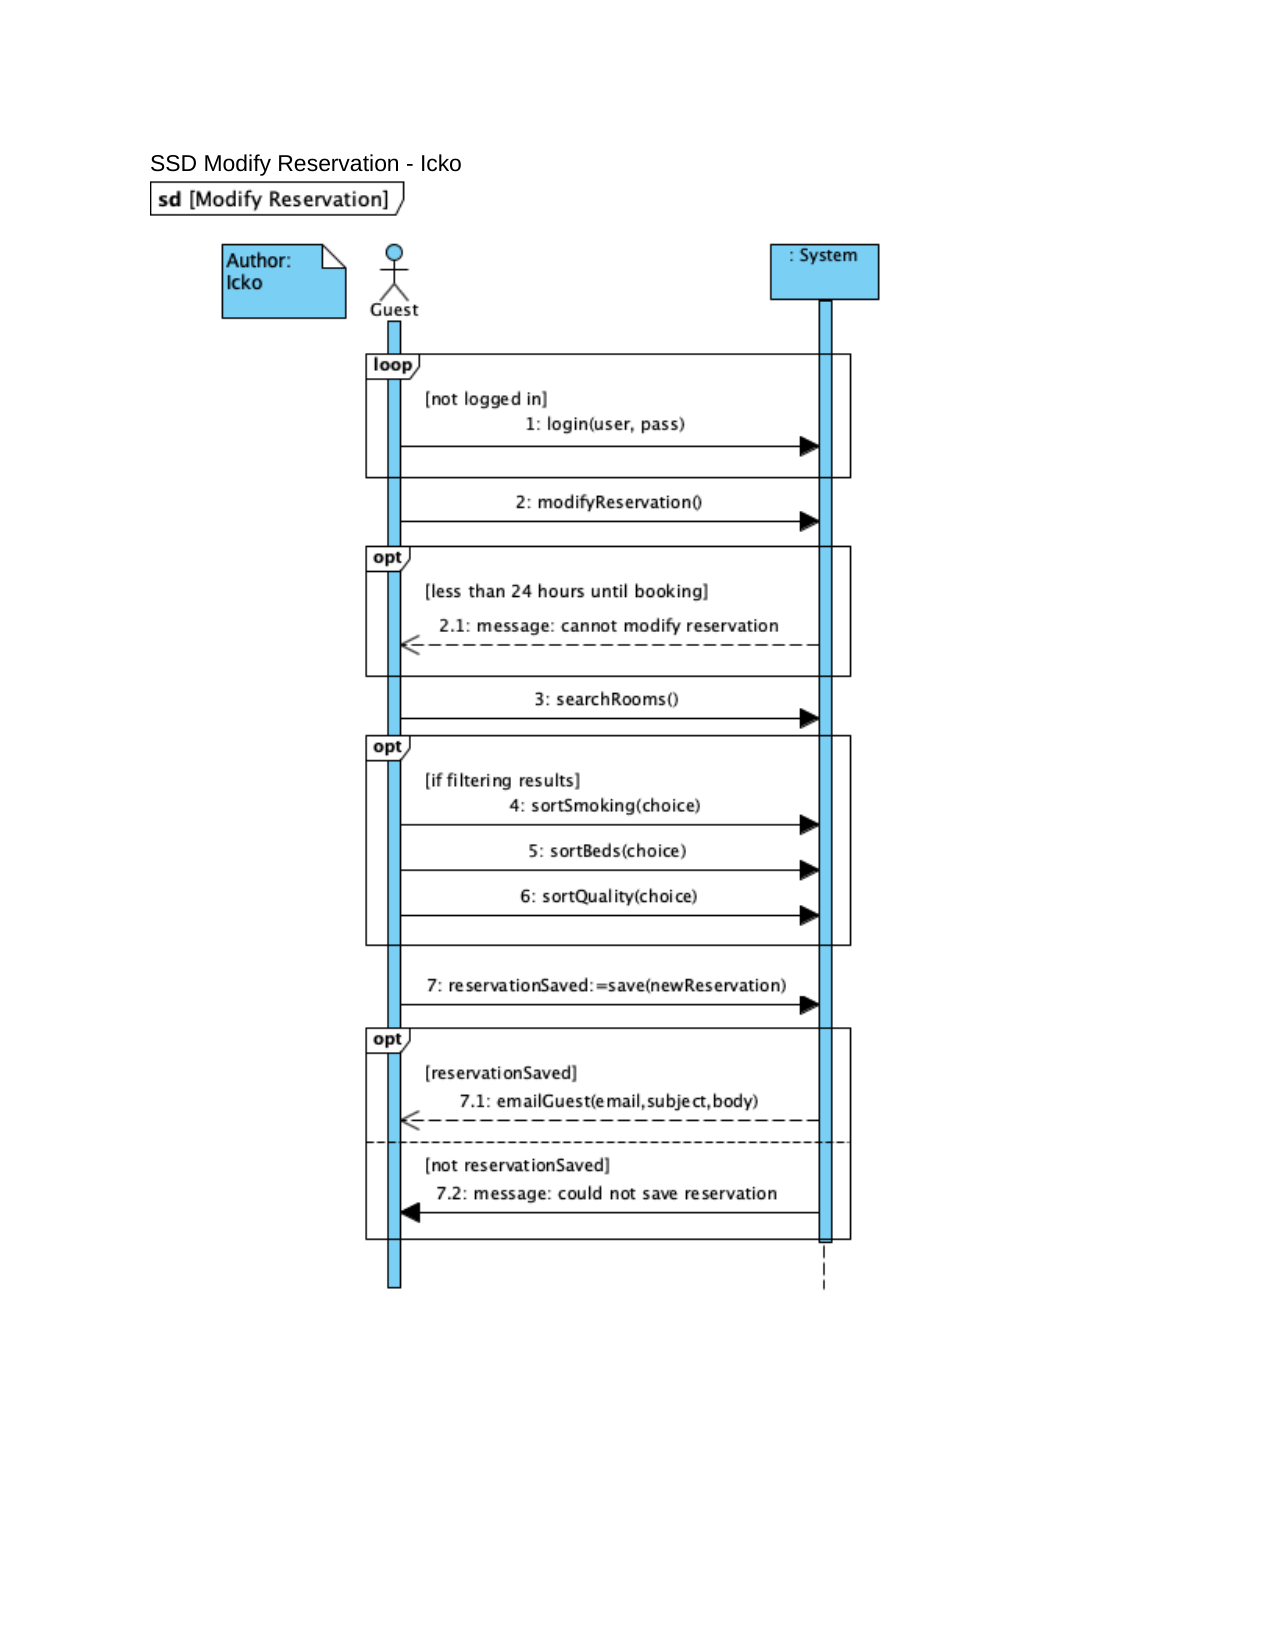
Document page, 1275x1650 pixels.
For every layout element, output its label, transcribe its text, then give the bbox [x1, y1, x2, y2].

text SSD Modify Reservation - Icko [150, 150, 1125, 176]
picture [150, 180, 911, 1306]
